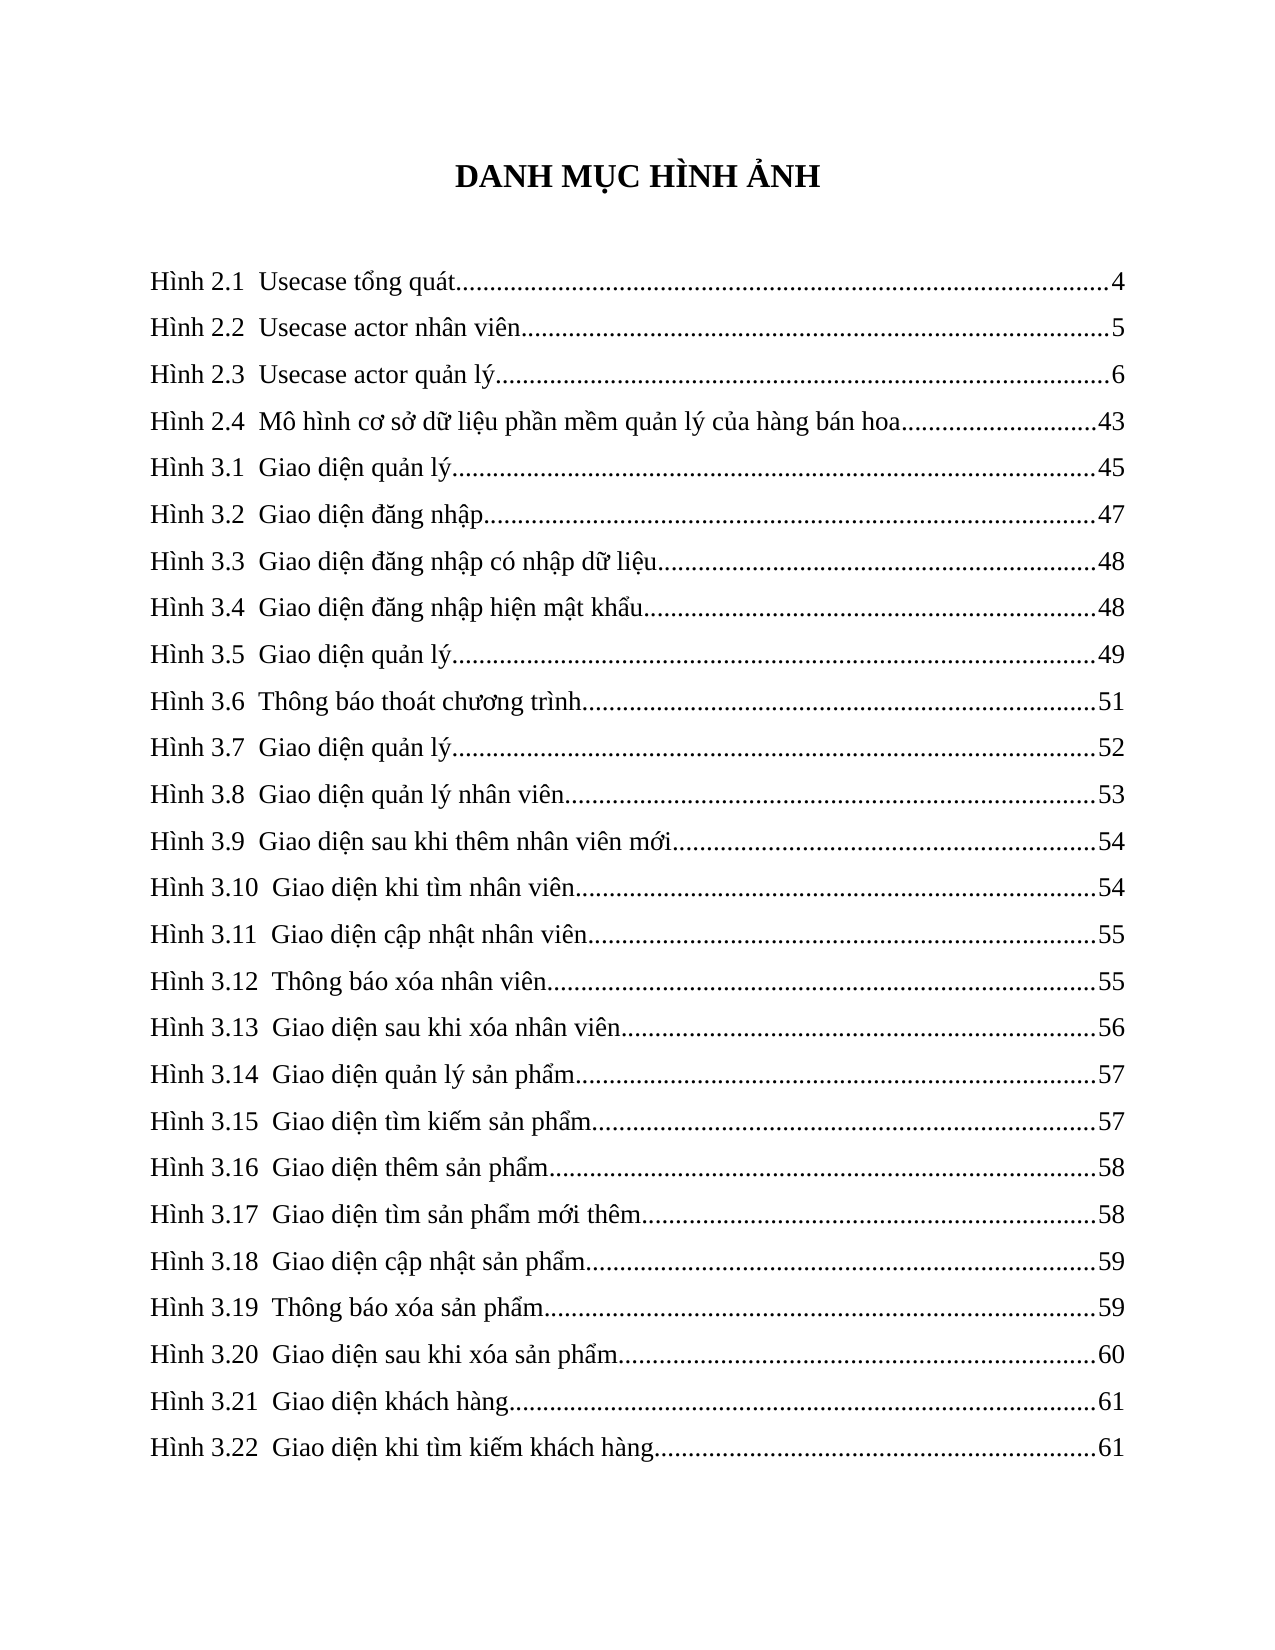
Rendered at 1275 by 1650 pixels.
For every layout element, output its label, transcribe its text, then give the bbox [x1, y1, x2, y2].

text Hình 3.7 Giao diện quản lý 52 [150, 731, 1125, 762]
text Hình 3.20 Giao diện sau khi xóa sản phẩm 60 [150, 1338, 1125, 1369]
text Hình 2.1 Usecase tổng quát 4 [150, 264, 1125, 296]
text Hình 3.13 Giao diện sau khi xóa nhân viên 56 [150, 1011, 1125, 1042]
text Hình 3.4 Giao diện đăng nhập hiện mật khẩu 48 [150, 591, 1125, 622]
text Hình 3.15 Giao diện tìm kiếm sản phẩm 57 [150, 1104, 1125, 1136]
text Hình 3.16 Giao diện thêm sản phẩm 58 [150, 1151, 1125, 1182]
subtitle DANH MỤC HÌNH ẢNH [150, 156, 1125, 194]
text Hình 3.21 Giao diện khách hàng 61 [150, 1384, 1125, 1416]
text Hình 3.2 Giao diện đăng nhập 47 [150, 498, 1125, 529]
text Hình 3.14 Giao diện quản lý sản phẩm 57 [150, 1058, 1125, 1089]
text Hình 2.2 Usecase actor nhân viên 5 [150, 311, 1125, 342]
text Hình 3.18 Giao diện cập nhật sản phẩm 59 [150, 1244, 1125, 1276]
text Hình 2.3 Usecase actor quản lý 6 [150, 358, 1125, 389]
text Hình 3.8 Giao diện quản lý nhân viên 53 [150, 778, 1125, 809]
text Hình 3.6 Thông báo thoát chương trình 51 [150, 684, 1125, 716]
text Hình 3.10 Giao diện khi tìm nhân viên 54 [150, 871, 1125, 902]
text Hình 2.4 Mô hình cơ sở dữ liệu phần mềm quản lý của hàng bán hoa 43 [150, 404, 1125, 436]
text Hình 3.3 Giao diện đăng nhập có nhập dữ liệu 48 [150, 544, 1125, 576]
text Hình 3.9 Giao diện sau khi thêm nhân viên mới 54 [150, 824, 1125, 856]
text Hình 3.22 Giao diện khi tìm kiếm khách hàng 61 [150, 1431, 1125, 1462]
text Hình 3.17 Giao diện tìm sản phẩm mới thêm 58 [150, 1198, 1125, 1229]
text Hình 3.5 Giao diện quản lý 49 [150, 638, 1125, 669]
text Hình 3.12 Thông báo xóa nhân viên 55 [150, 964, 1125, 996]
text Hình 3.11 Giao diện cập nhật nhân viên 55 [150, 918, 1125, 949]
text Hình 3.1 Giao diện quản lý 45 [150, 451, 1125, 482]
text Hình 3.19 Thông báo xóa sản phẩm 59 [150, 1291, 1125, 1322]
